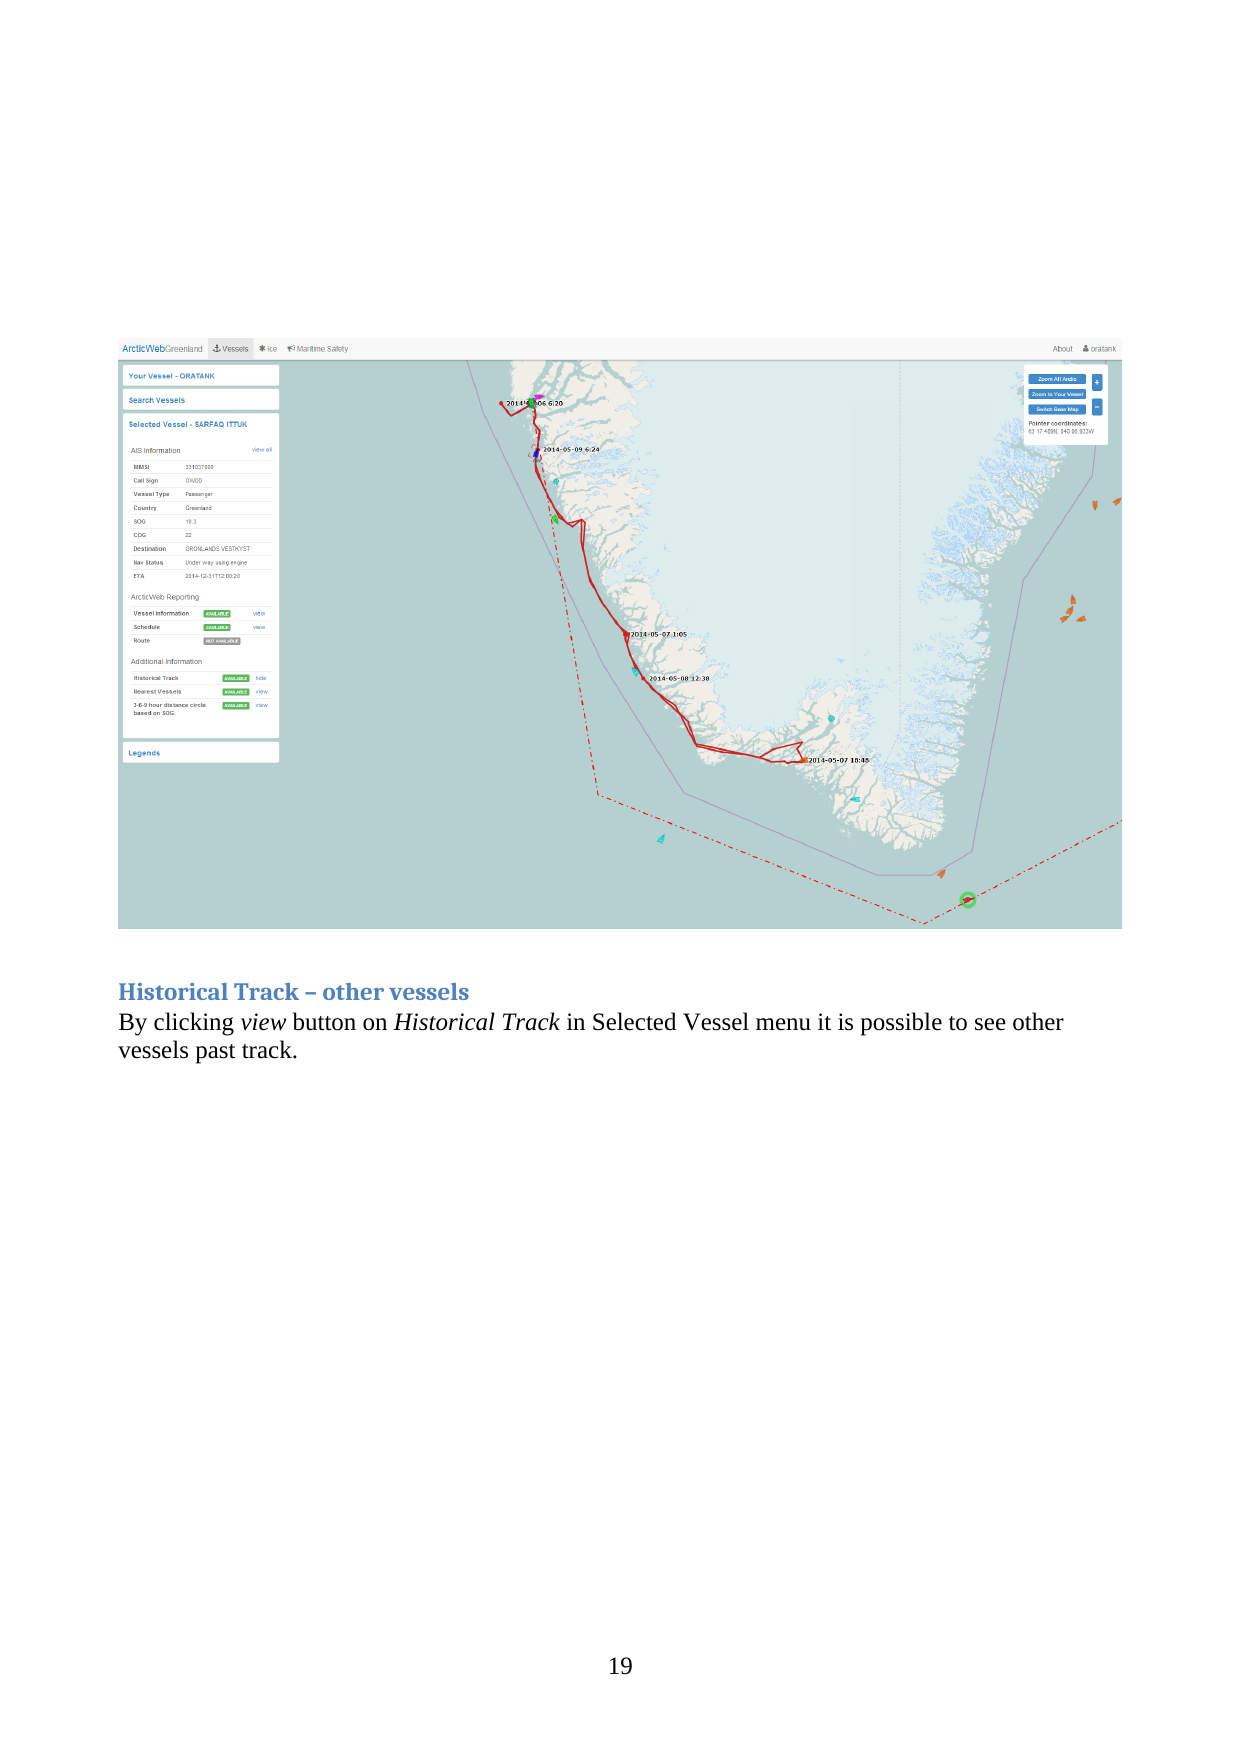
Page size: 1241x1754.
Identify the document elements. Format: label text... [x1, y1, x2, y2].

text By clicking view button on Historical Track in Selected Vessel menu it is possible to see other vessels past track. [118, 1007, 1122, 1064]
subtitle Historical Track – other vessels [118, 978, 1122, 1007]
picture [118, 338, 1123, 929]
